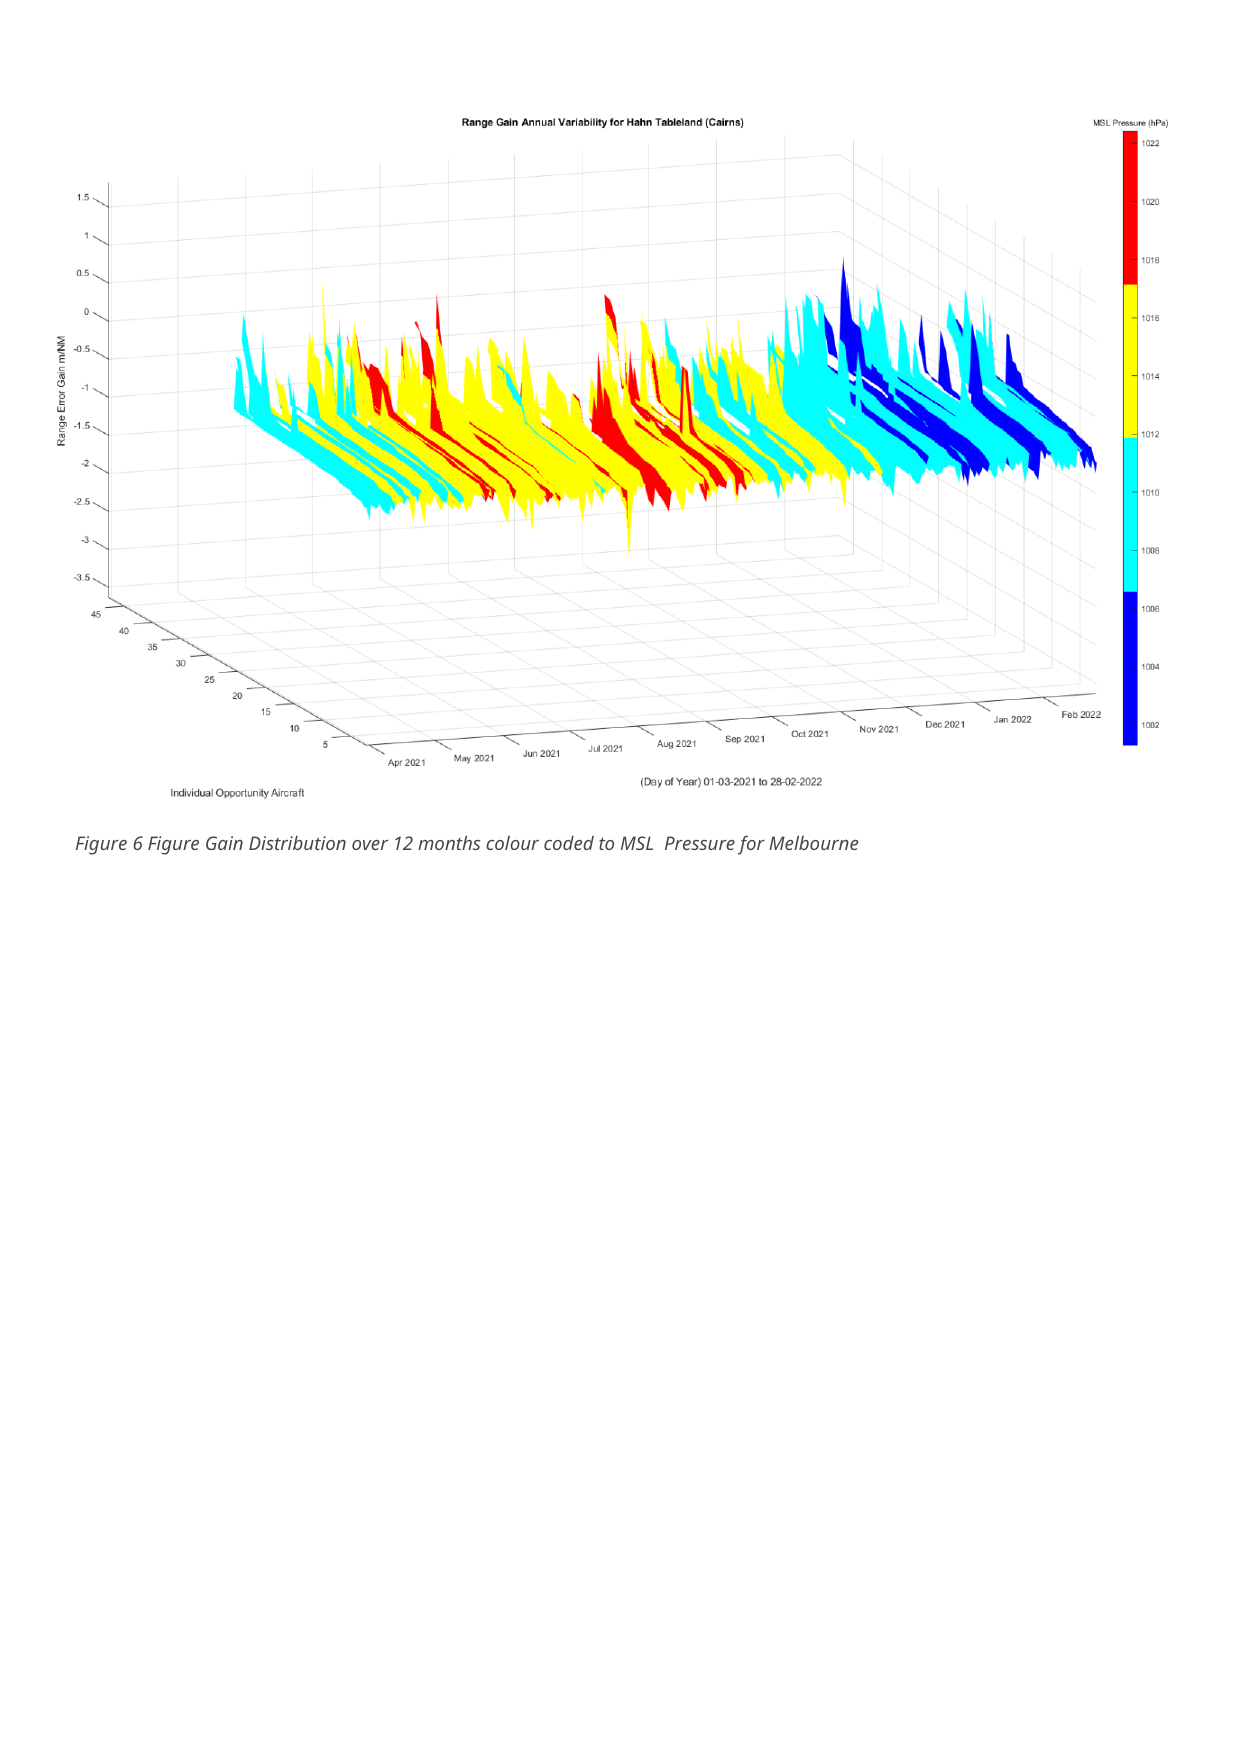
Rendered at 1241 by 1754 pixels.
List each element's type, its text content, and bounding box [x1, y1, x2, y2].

text Figure 6 Figure Gain Distribution over 12 months colour coded to MSL Pressure for Melbourne [75, 831, 1165, 856]
picture [0, 75, 1241, 828]
